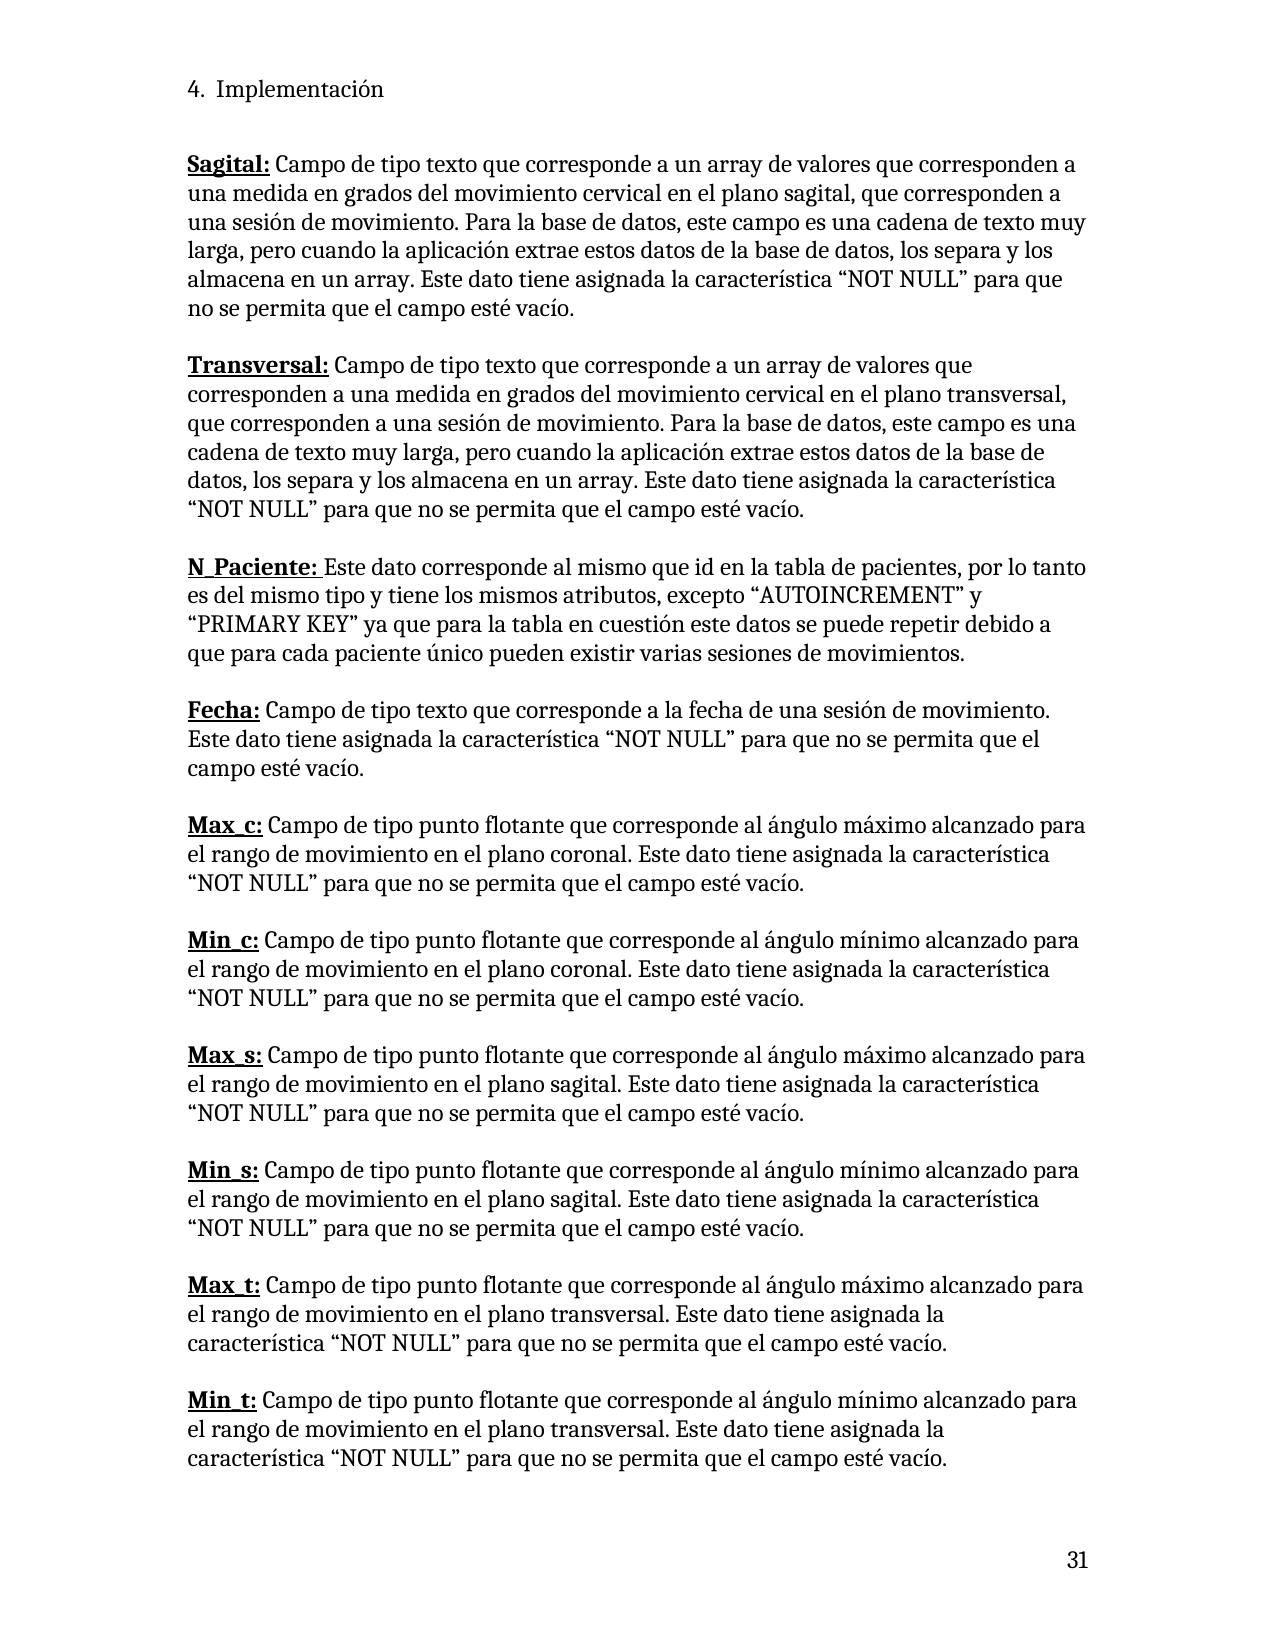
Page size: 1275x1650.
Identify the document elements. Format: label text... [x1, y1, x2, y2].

text Max_s: Campo de tipo punto flotante que corresponde al ángulo máximo alcanzado para el rango de movimiento en el plano sagital. Este dato tiene asignada la característica “NOT NULL” para que no se permita que el campo esté vacío. [187, 1041, 1087, 1127]
text Max_t: Campo de tipo punto flotante que corresponde al ángulo máximo alcanzado para el rango de movimiento en el plano transversal. Este dato tiene asignada la característica “NOT NULL” para que no se permita que el campo esté vacío. [187, 1271, 1087, 1357]
text Sagital: Campo de tipo texto que corresponde a un array de valores que corresponden a una medida en grados del movimiento cervical en el plano sagital, que corresponden a una sesión de movimiento. Para la base de datos, este campo es una cadena de texto muy larga, pero cuando la aplicación extrae estos datos de la base de datos, los separa y los almacena en un array. Este dato tiene asignada la característica “NOT NULL” para que no se permita que el campo esté vacío. [187, 150, 1087, 322]
text Fecha: Campo de tipo texto que corresponde a la fecha de una sesión de movimiento. Este dato tiene asignada la característica “NOT NULL” para que no se permita que el campo esté vacío. [187, 696, 1087, 782]
text Transversal: Campo de tipo texto que corresponde a un array de valores que corresponden a una medida en grados del movimiento cervical en el plano transversal, que corresponden a una sesión de movimiento. Para la base de datos, este campo es una cadena de texto muy larga, pero cuando la aplicación extrae estos datos de la base de datos, los separa y los almacena en un array. Este dato tiene asignada la característica “NOT NULL” para que no se permita que el campo esté vacío. [187, 351, 1087, 524]
text Min_s: Campo de tipo punto flotante que corresponde al ángulo mínimo alcanzado para el rango de movimiento en el plano sagital. Este dato tiene asignada la característica “NOT NULL” para que no se permita que el campo esté vacío. [187, 1156, 1087, 1242]
text Min_t: Campo de tipo punto flotante que corresponde al ángulo mínimo alcanzado para el rango de movimiento en el plano transversal. Este dato tiene asignada la característica “NOT NULL” para que no se permita que el campo esté vacío. [187, 1386, 1087, 1472]
text Min_c: Campo de tipo punto flotante que corresponde al ángulo mínimo alcanzado para el rango de movimiento en el plano coronal. Este dato tiene asignada la característica “NOT NULL” para que no se permita que el campo esté vacío. [187, 926, 1087, 1012]
text N_Paciente: Este dato corresponde al mismo que id en la tabla de pacientes, por lo tanto es del mismo tipo y tiene los mismos atributos, excepto “AUTOINCREMENT” y “PRIMARY KEY” ya que para la tabla en cuestión este datos se puede repetir debido a que para cada paciente único pueden existir varias sesiones de movimientos. [187, 552, 1087, 667]
text Max_c: Campo de tipo punto flotante que corresponde al ángulo máximo alcanzado para el rango de movimiento en el plano coronal. Este dato tiene asignada la característica “NOT NULL” para que no se permita que el campo esté vacío. [187, 811, 1087, 897]
